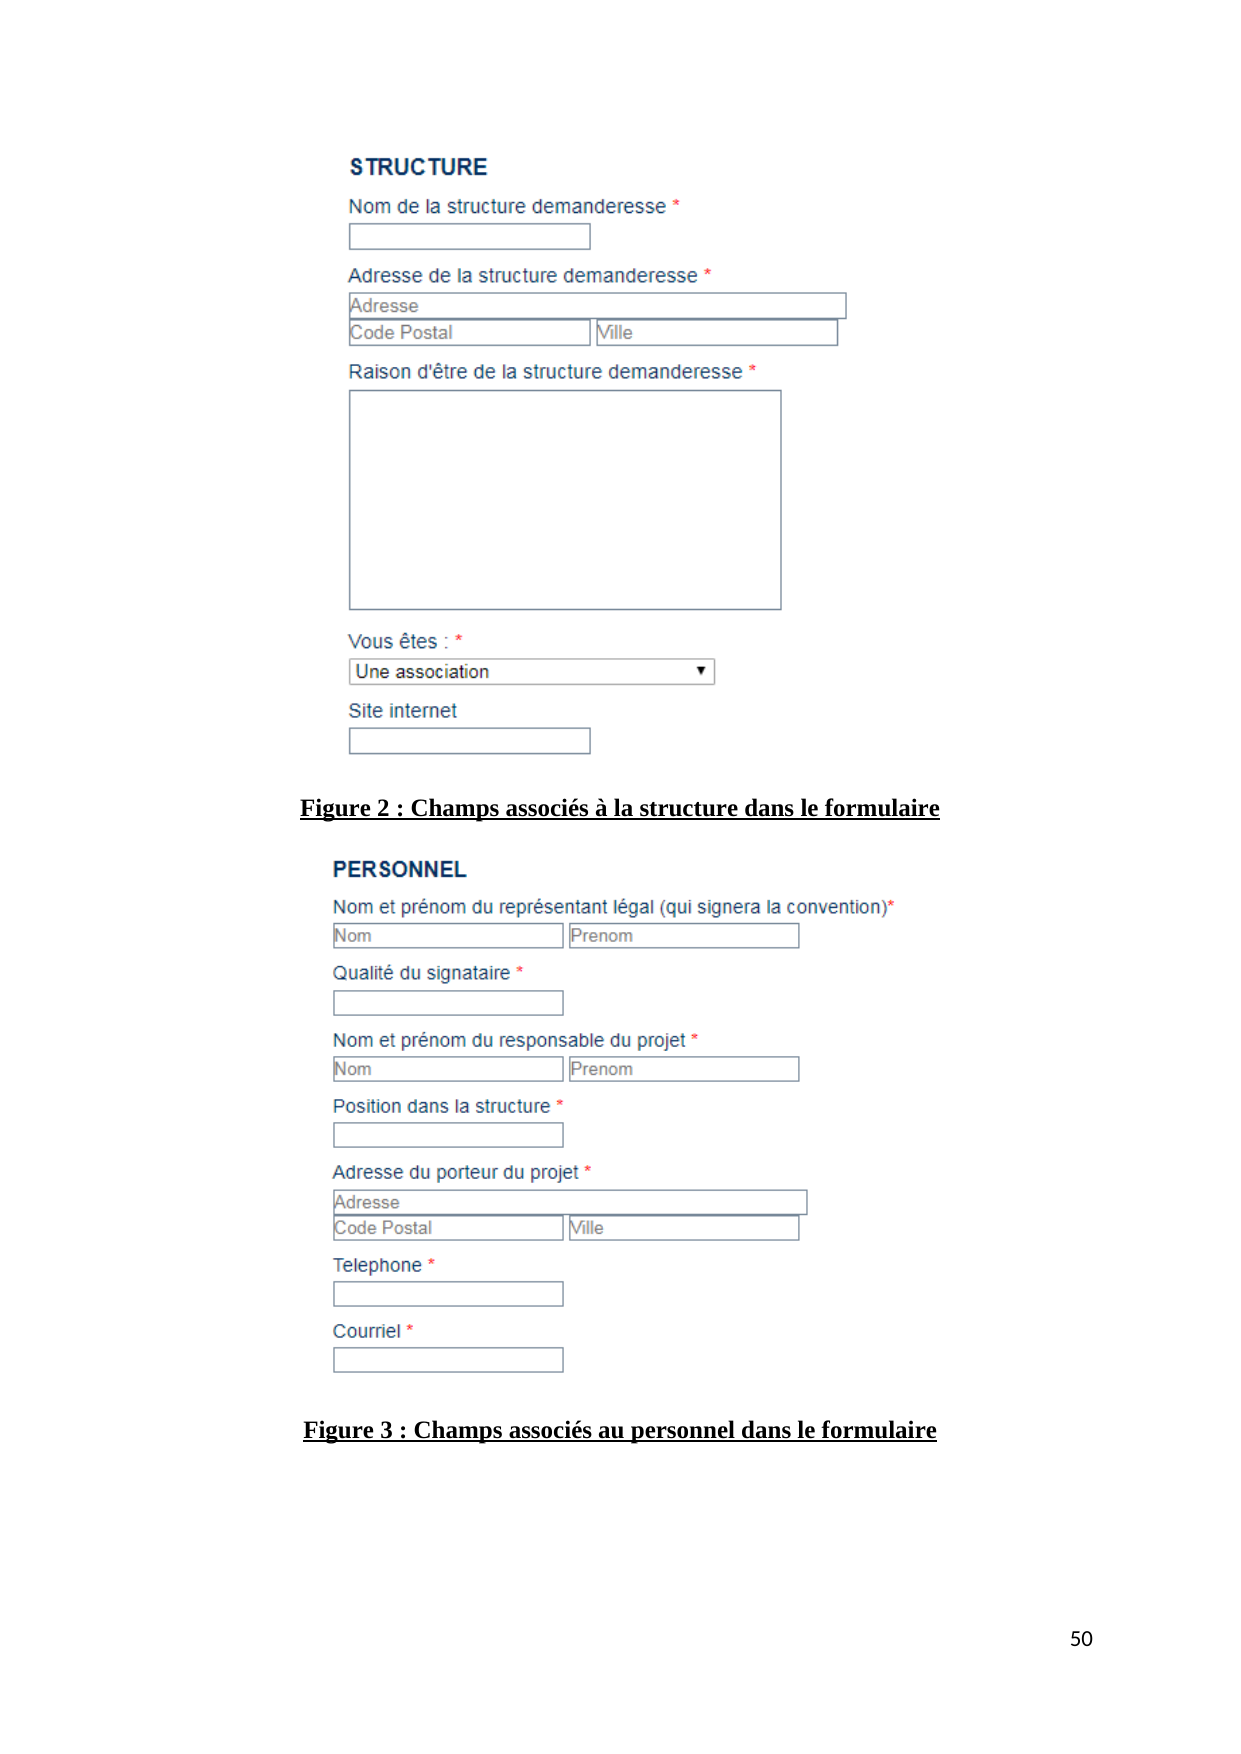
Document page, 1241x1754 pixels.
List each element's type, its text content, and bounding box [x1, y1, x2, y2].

picture [320, 853, 920, 1385]
text Figure 3 : Champs associés au personnel dans le formulaire [148, 1415, 1093, 1444]
text Figure 2 : Champs associés à la structure dans le formulaire [148, 793, 1093, 822]
picture [328, 147, 912, 763]
